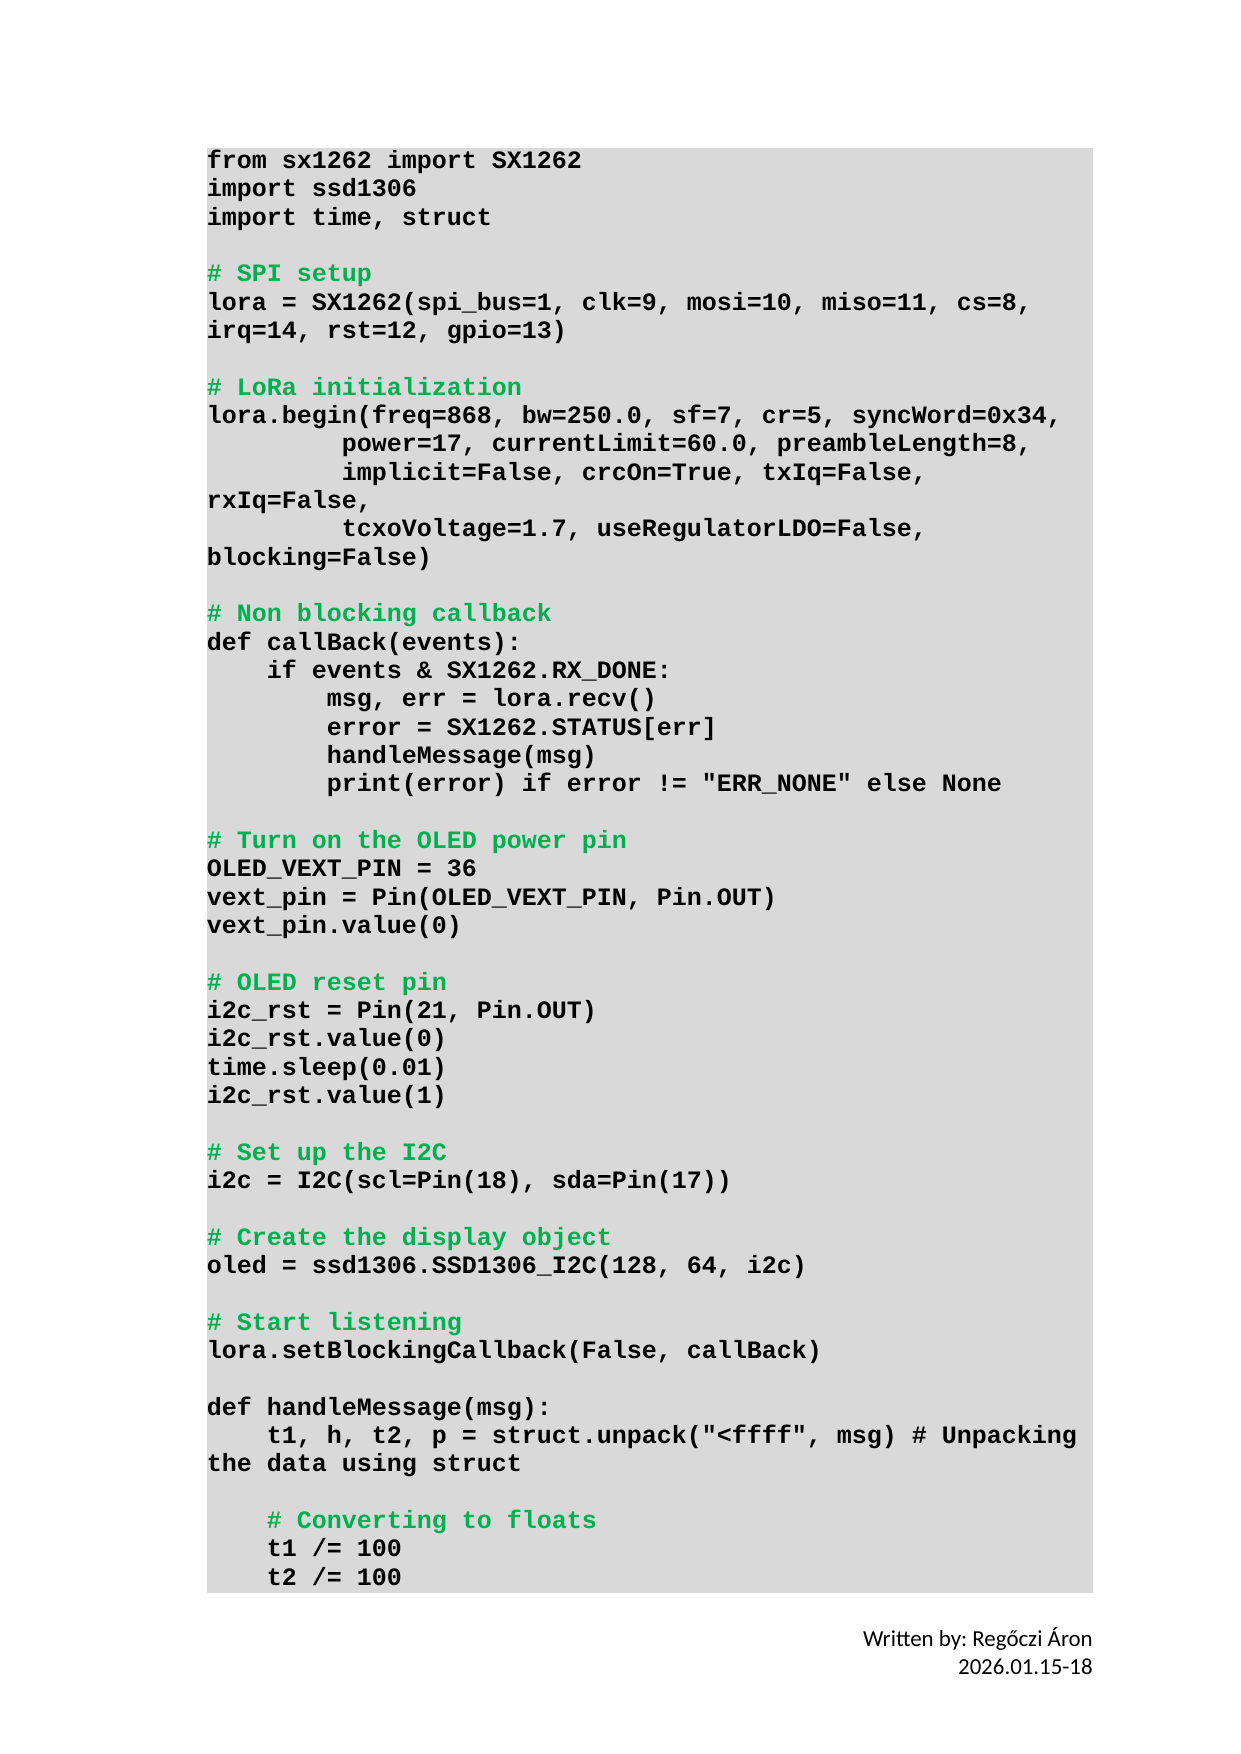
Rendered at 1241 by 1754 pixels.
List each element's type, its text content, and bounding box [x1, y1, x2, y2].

text if events & SX1262.RX_DONE: [207, 658, 1093, 686]
text t1, h, t2, p = struct.unpack("<ffff", msg) # Unpacking the data using struct [207, 1423, 1093, 1479]
text def callBack(events): [207, 629, 1093, 658]
text # Start listening [207, 1309, 1093, 1338]
text lora = SX1262(spi_bus=1, clk=9, mosi=10, miso=11, cs=8, irq=14, rst=12, gpio=13) [207, 289, 1093, 346]
text # Non blocking callback [207, 601, 1093, 629]
text t1 /= 100 [207, 1536, 1093, 1564]
text from sx1262 import SX1262 [207, 148, 1093, 176]
text i2c_rst.value(0) [207, 1026, 1093, 1054]
text vext_pin.value(0) [207, 913, 1093, 941]
text vext_pin = Pin(OLED_VEXT_PIN, Pin.OUT) [207, 884, 1093, 913]
text # SPI setup [207, 261, 1093, 289]
text OLED_VEXT_PIN = 36 [207, 856, 1093, 884]
text i2c_rst.value(1) [207, 1083, 1093, 1111]
text msg, err = lora.recv() [207, 686, 1093, 714]
text power=17, currentLimit=60.0, preambleLength=8, [207, 431, 1093, 459]
text i2c = I2C(scl=Pin(18), sda=Pin(17)) [207, 1168, 1093, 1196]
text handleMessage(msg) [207, 743, 1093, 771]
text # LoRa initialization [207, 374, 1093, 403]
text print(error) if error != "ERR_NONE" else None [207, 771, 1093, 799]
text # Turn on the OLED power pin [207, 828, 1093, 856]
text import time, struct [207, 204, 1093, 233]
text import ssd1306 [207, 176, 1093, 204]
text lora.setBlockingCallback(False, callBack) [207, 1338, 1093, 1366]
text oled = ssd1306.SSD1306_I2C(128, 64, i2c) [207, 1253, 1093, 1281]
text # Set up the I2C [207, 1139, 1093, 1168]
text tcxoVoltage=1.7, useRegulatorLDO=False, blocking=False) [207, 516, 1093, 573]
text time.sleep(0.01) [207, 1054, 1093, 1083]
text def handleMessage(msg): [207, 1394, 1093, 1423]
text # OLED reset pin [207, 969, 1093, 998]
text # Converting to floats [207, 1508, 1093, 1536]
text i2c_rst = Pin(21, Pin.OUT) [207, 998, 1093, 1026]
text implicit=False, crcOn=True, txIq=False, rxIq=False, [207, 459, 1093, 516]
text error = SX1262.STATUS[err] [207, 714, 1093, 743]
text t2 /= 100 [207, 1564, 1093, 1593]
text # Create the display object [207, 1224, 1093, 1253]
text lora.begin(freq=868, bw=250.0, sf=7, cr=5, syncWord=0x34, [207, 403, 1093, 431]
